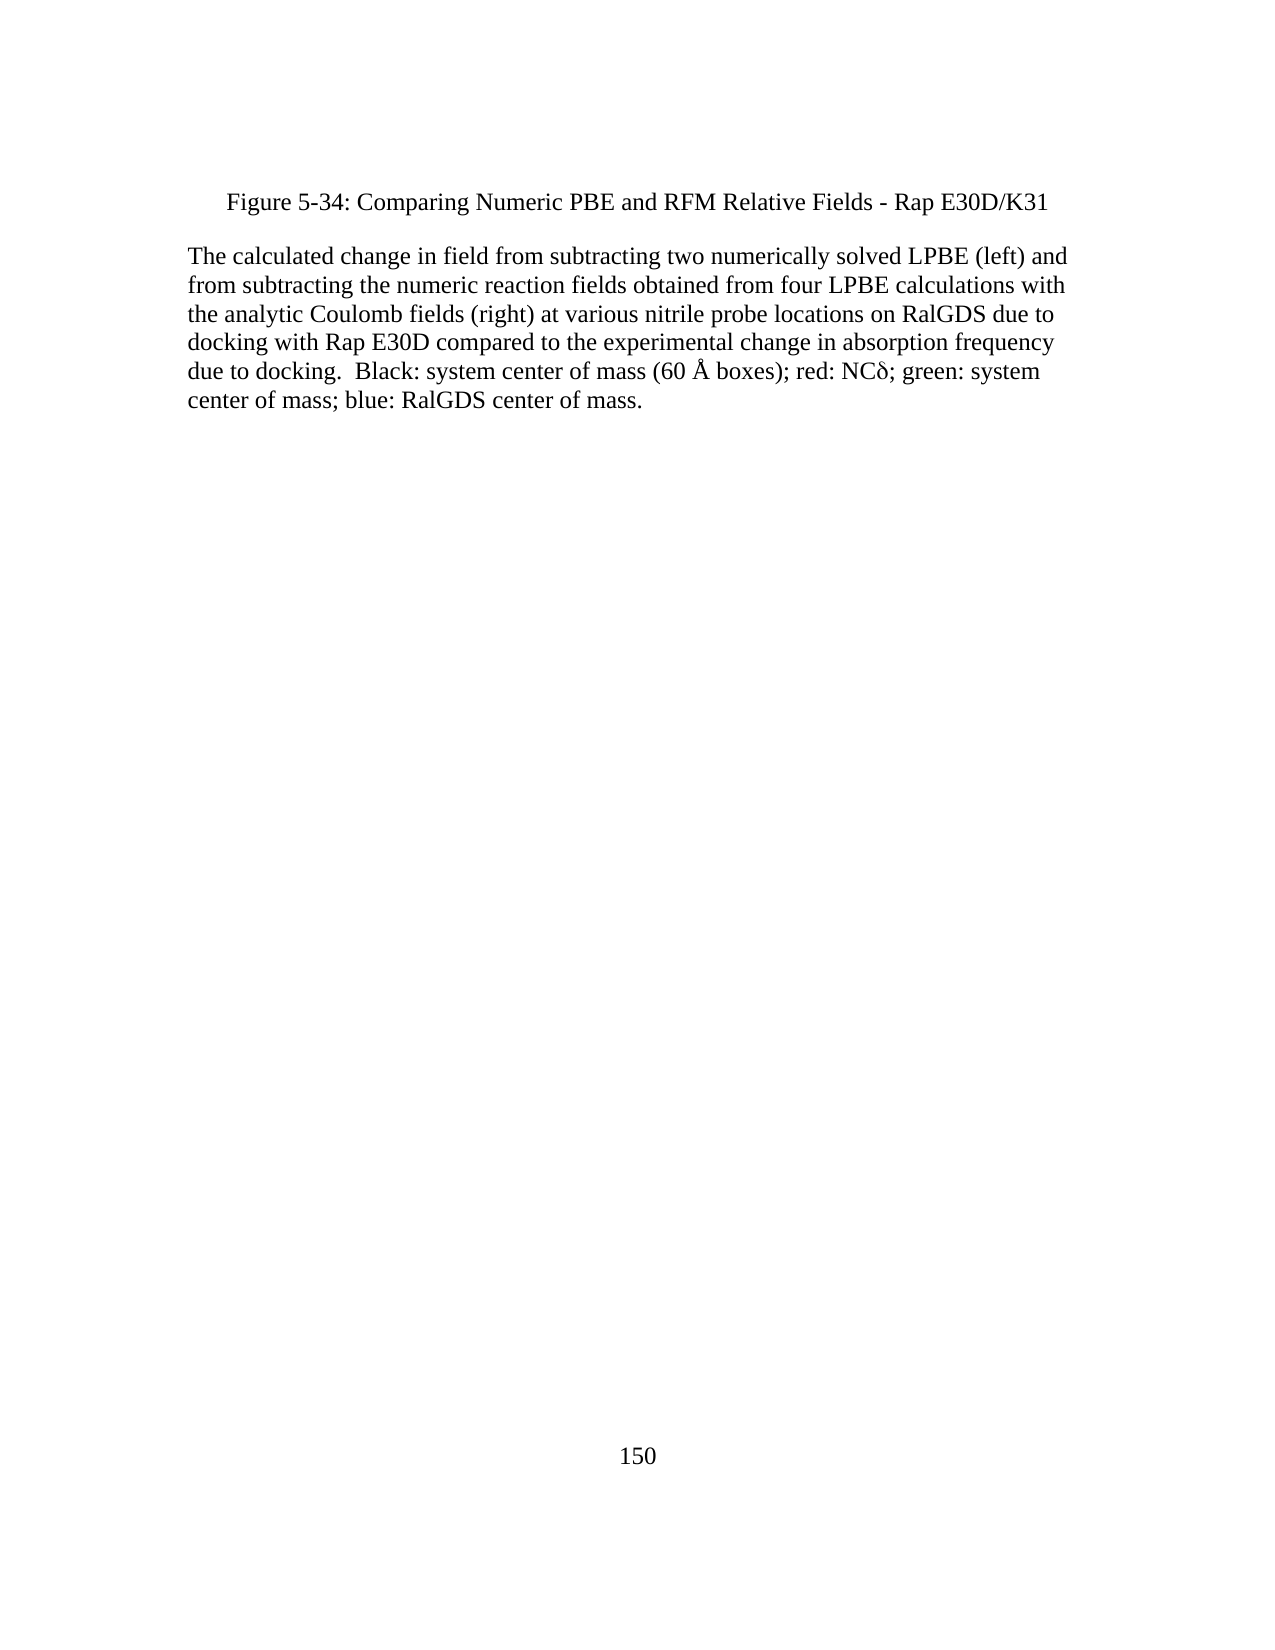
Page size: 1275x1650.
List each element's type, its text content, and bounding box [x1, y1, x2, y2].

text The calculated change in field from subtracting two numerically solved LPBE (left) and from subtracting the numeric reaction fields obtained from four LPBE calculations with the analytic Coulomb fields (right) at various nitrile probe locations on RalGDS due to docking with Rap E30D compared to the experimental change in absorption frequency due to docking. Black: system center of mass (60 Å boxes); red: NC; green: system center of mass; blue: RalGDS center of mass. [187, 241, 1087, 414]
